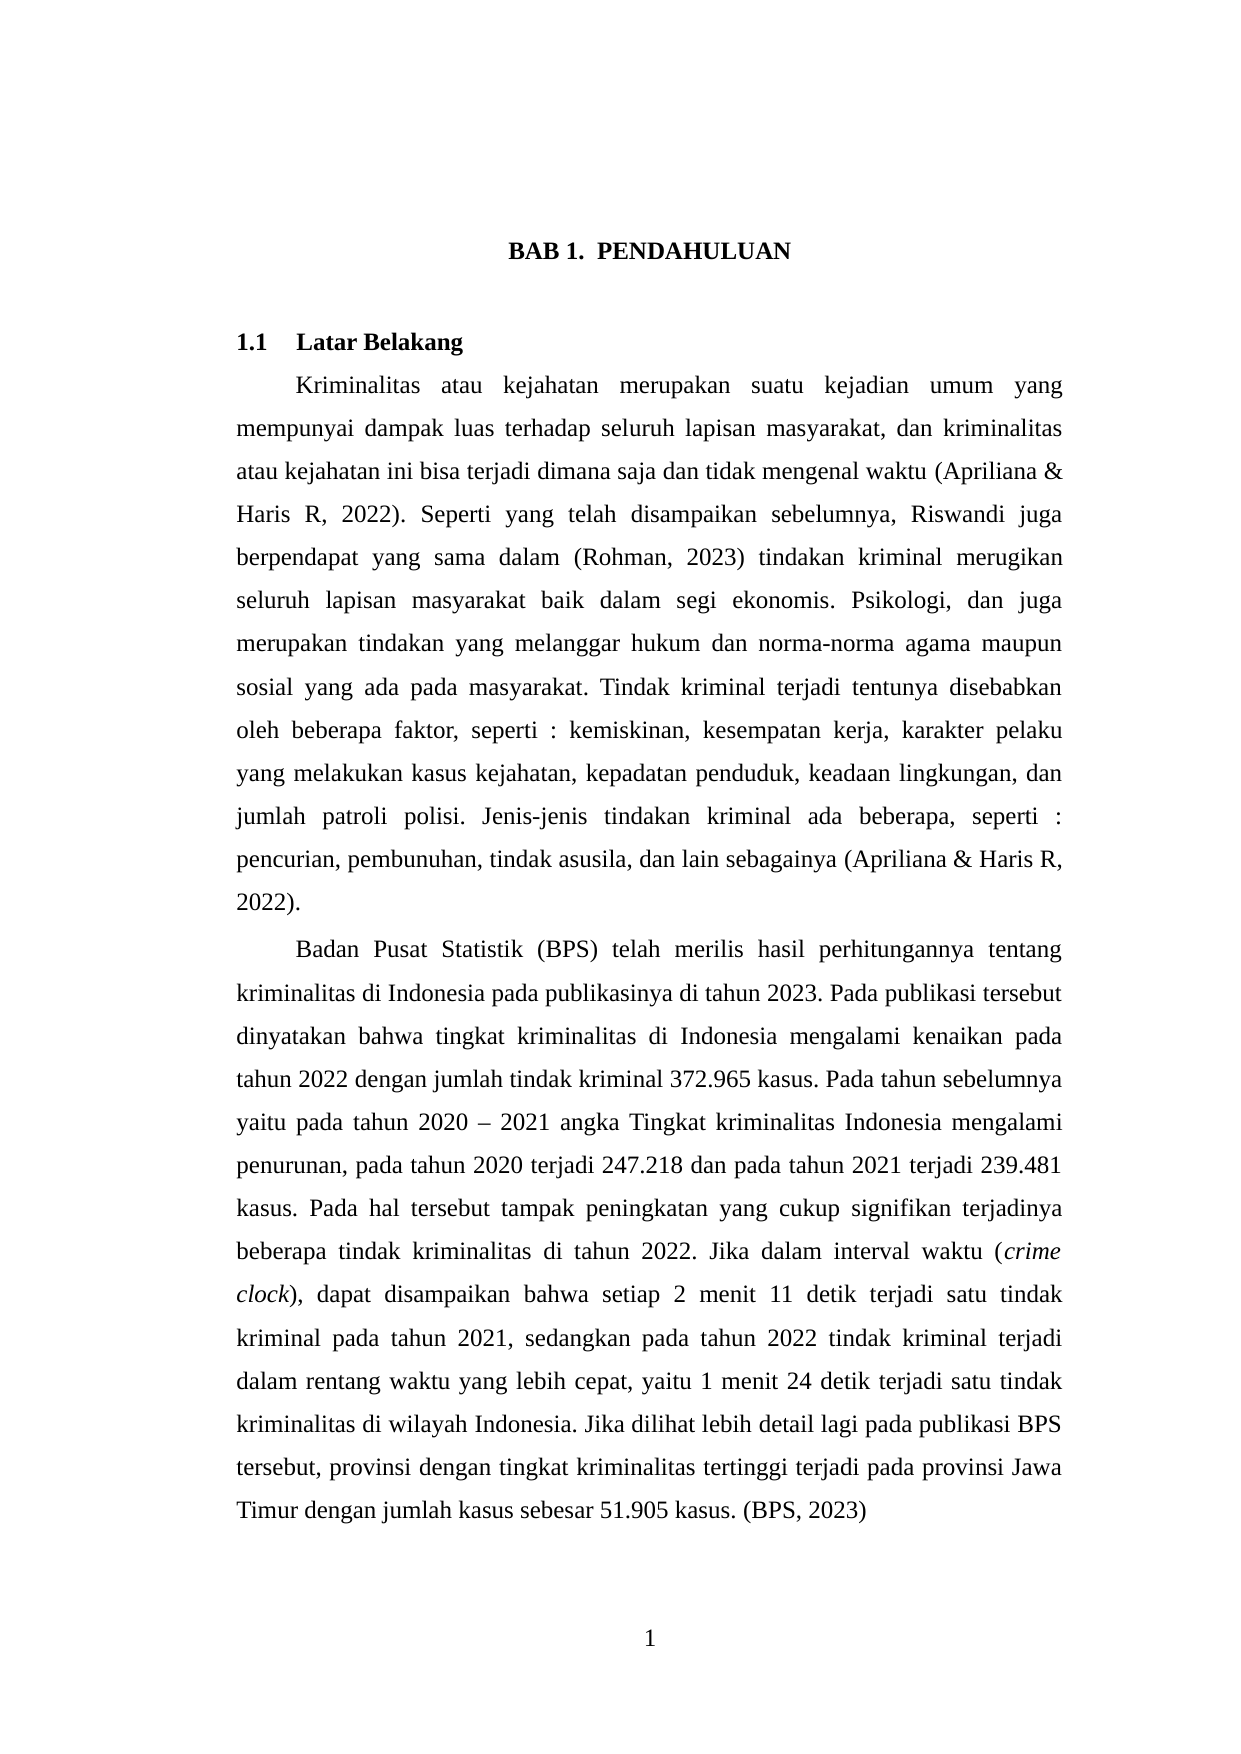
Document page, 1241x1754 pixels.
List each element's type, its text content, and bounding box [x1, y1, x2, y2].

subtitle Latar Belakang [236, 327, 1063, 355]
subtitle PENDAHULUAN [236, 236, 1063, 265]
text Kriminalitas atau kejahatan merupakan suatu kejadian umum yang mempunyai dampak luas terhadap seluruh lapisan masyarakat, dan kriminalitas atau kejahatan ini bisa terjadi dimana saja dan tidak mengenal waktu (Apriliana & Haris R, 2022). Seperti yang telah disampaikan sebelumnya, Riswandi juga berpendapat yang sama dalam (Rohman, 2023) tindakan kriminal merugikan seluruh lapisan masyarakat baik dalam segi ekonomis. Psikologi, dan juga merupakan tindakan yang melanggar hukum dan norma-norma agama maupun sosial yang ada pada masyarakat. Tindak kriminal terjadi tentunya disebabkan oleh beberapa faktor, seperti : kemiskinan, kesempatan kerja, karakter pelaku yang melakukan kasus kejahatan, kepadatan penduduk, keadaan lingkungan, dan jumlah patroli polisi. Jenis-jenis tindakan kriminal ada beberapa, seperti : pencurian, pembunuhan, tindak asusila, dan lain sebagainya (Apriliana & Haris R, 2022). [236, 370, 1063, 916]
text Badan Pusat Statistik (BPS) telah merilis hasil perhitungannya tentang kriminalitas di Indonesia pada publikasinya di tahun 2023. Pada publikasi tersebut dinyatakan bahwa tingkat kriminalitas di Indonesia mengalami kenaikan pada tahun 2022 dengan jumlah tindak kriminal 372.965 kasus. Pada tahun sebelumnya yaitu pada tahun 2020 – 2021 angka Tingkat kriminalitas Indonesia mengalami penurunan, pada tahun 2020 terjadi 247.218 dan pada tahun 2021 terjadi 239.481 kasus. Pada hal tersebut tampak peningkatan yang cukup signifikan terjadinya beberapa tindak kriminalitas di tahun 2022. Jika dalam interval waktu (crime clock), dapat disampaikan bahwa setiap 2 menit 11 detik terjadi satu tindak kriminal pada tahun 2021, sedangkan pada tahun 2022 tindak kriminal terjadi dalam rentang waktu yang lebih cepat, yaitu 1 menit 24 detik terjadi satu tindak kriminalitas di wilayah Indonesia. Jika dilihat lebih detail lagi pada publikasi BPS tersebut, provinsi dengan tingkat kriminalitas tertinggi terjadi pada provinsi Jawa Timur dengan jumlah kasus sebesar 51.905 kasus. (BPS, 2023) [236, 934, 1063, 1524]
